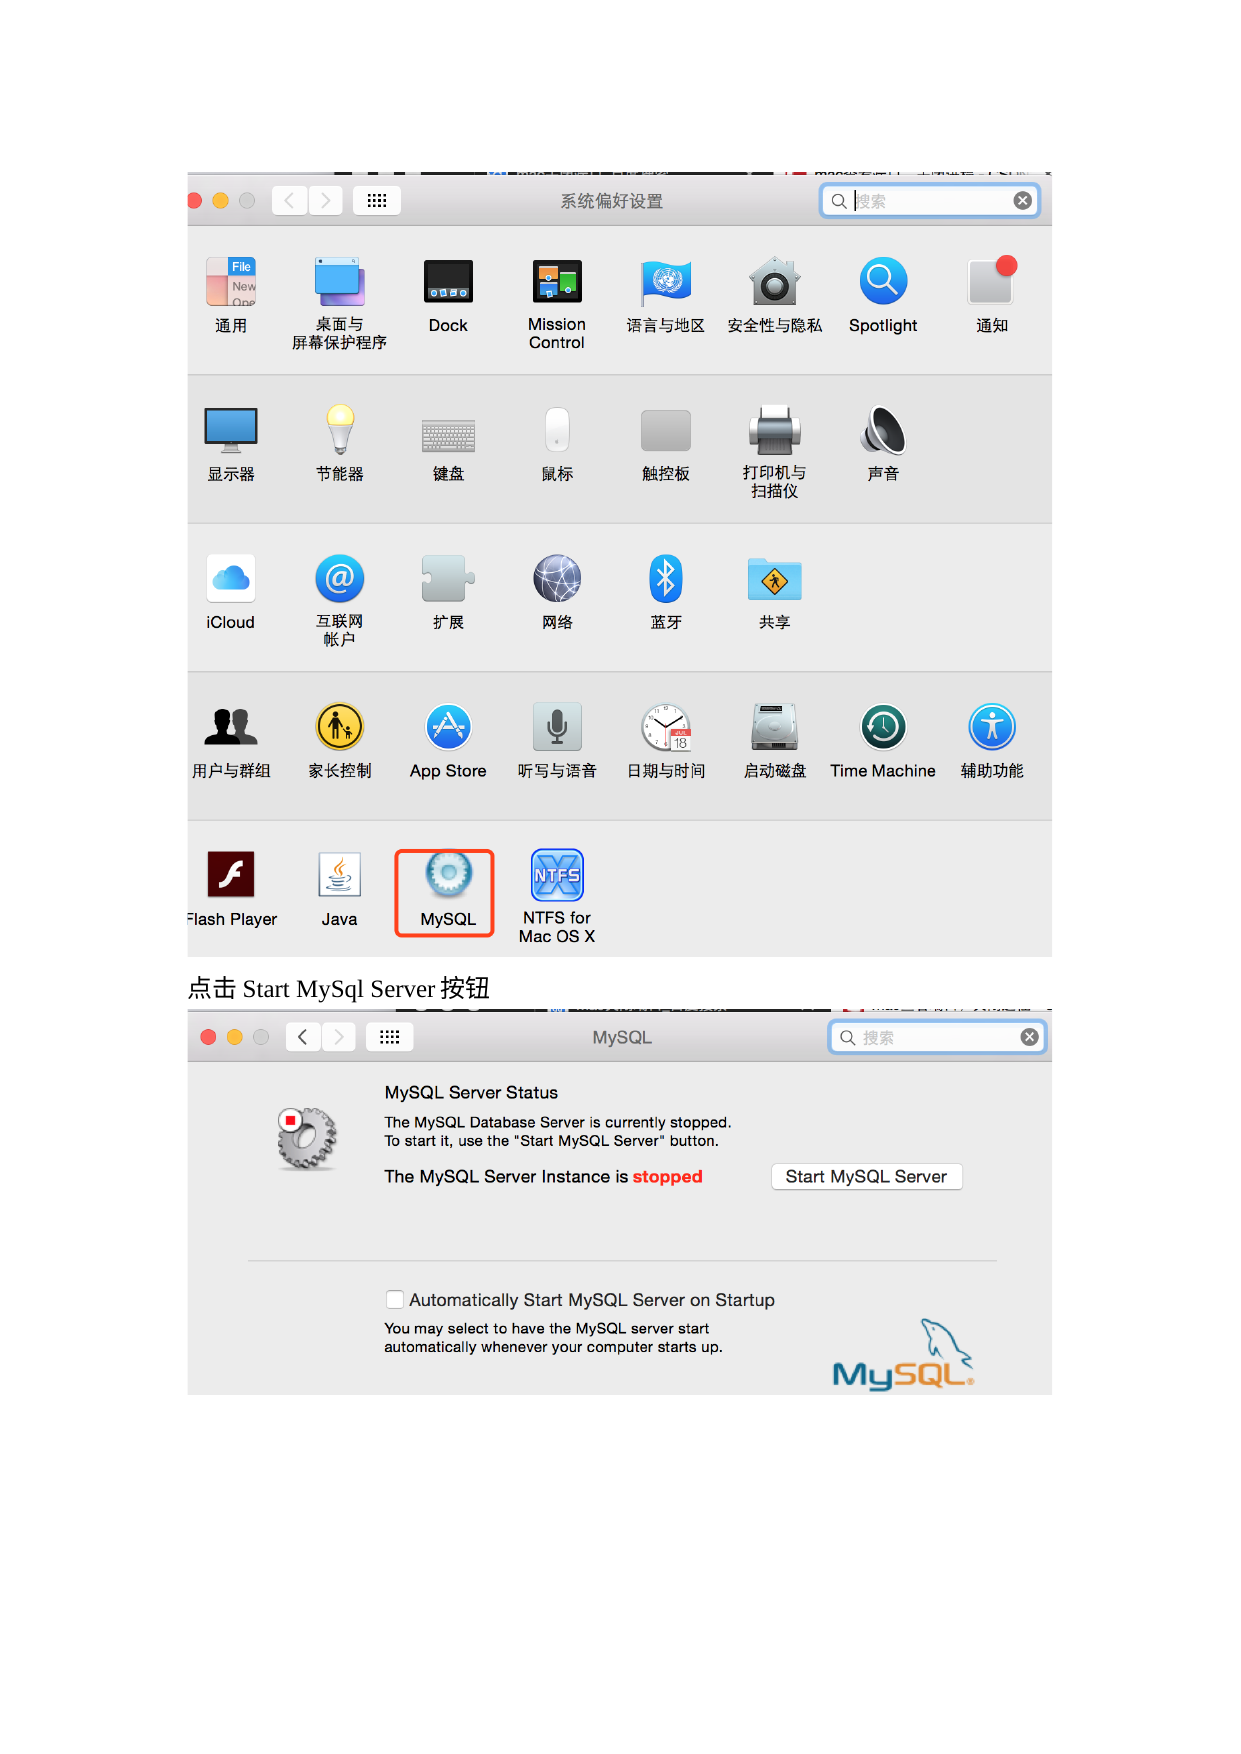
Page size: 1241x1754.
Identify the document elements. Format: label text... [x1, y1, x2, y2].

picture [187, 172, 1053, 957]
text 点击Start MySql Server按钮 [187, 965, 1053, 1009]
picture [187, 1009, 1053, 1395]
